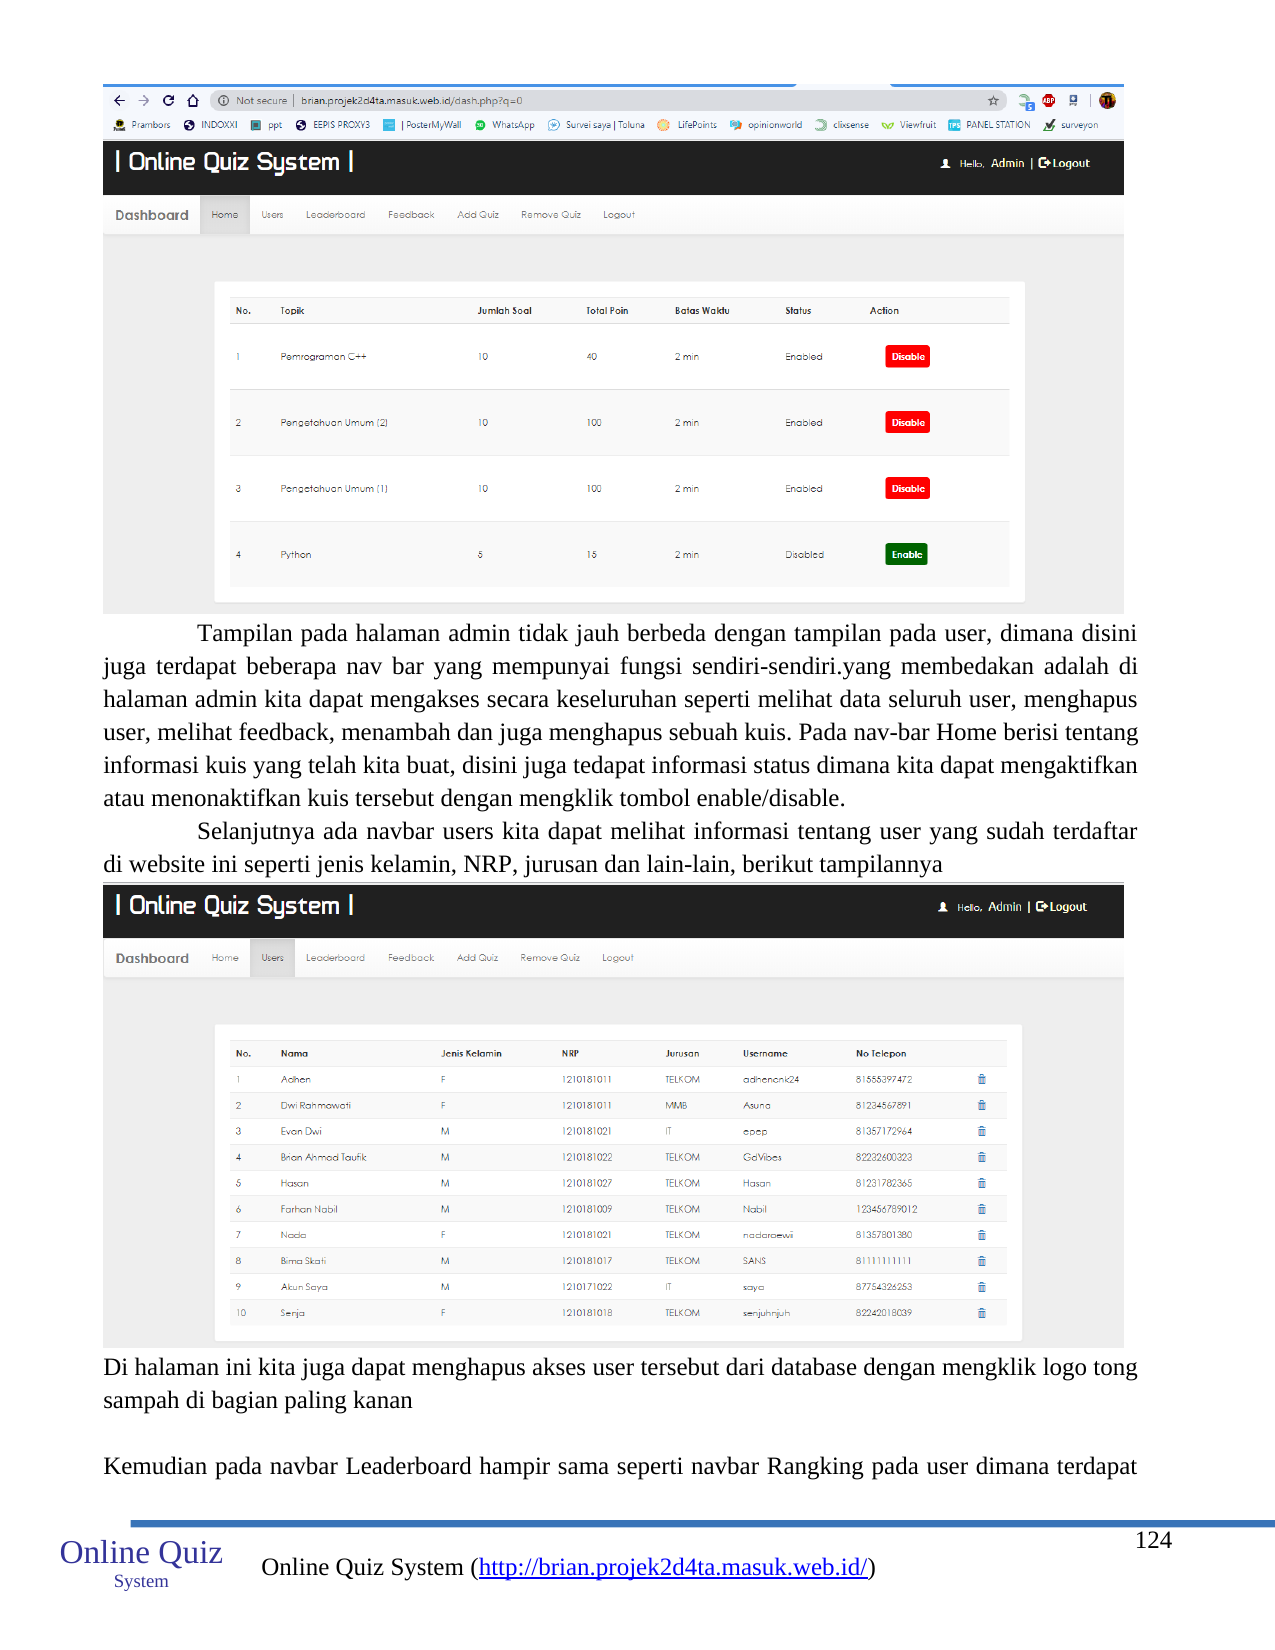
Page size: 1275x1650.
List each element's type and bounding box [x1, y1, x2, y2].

picture [103, 84, 1124, 614]
picture [103, 882, 1124, 1348]
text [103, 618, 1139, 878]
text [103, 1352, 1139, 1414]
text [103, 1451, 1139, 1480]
